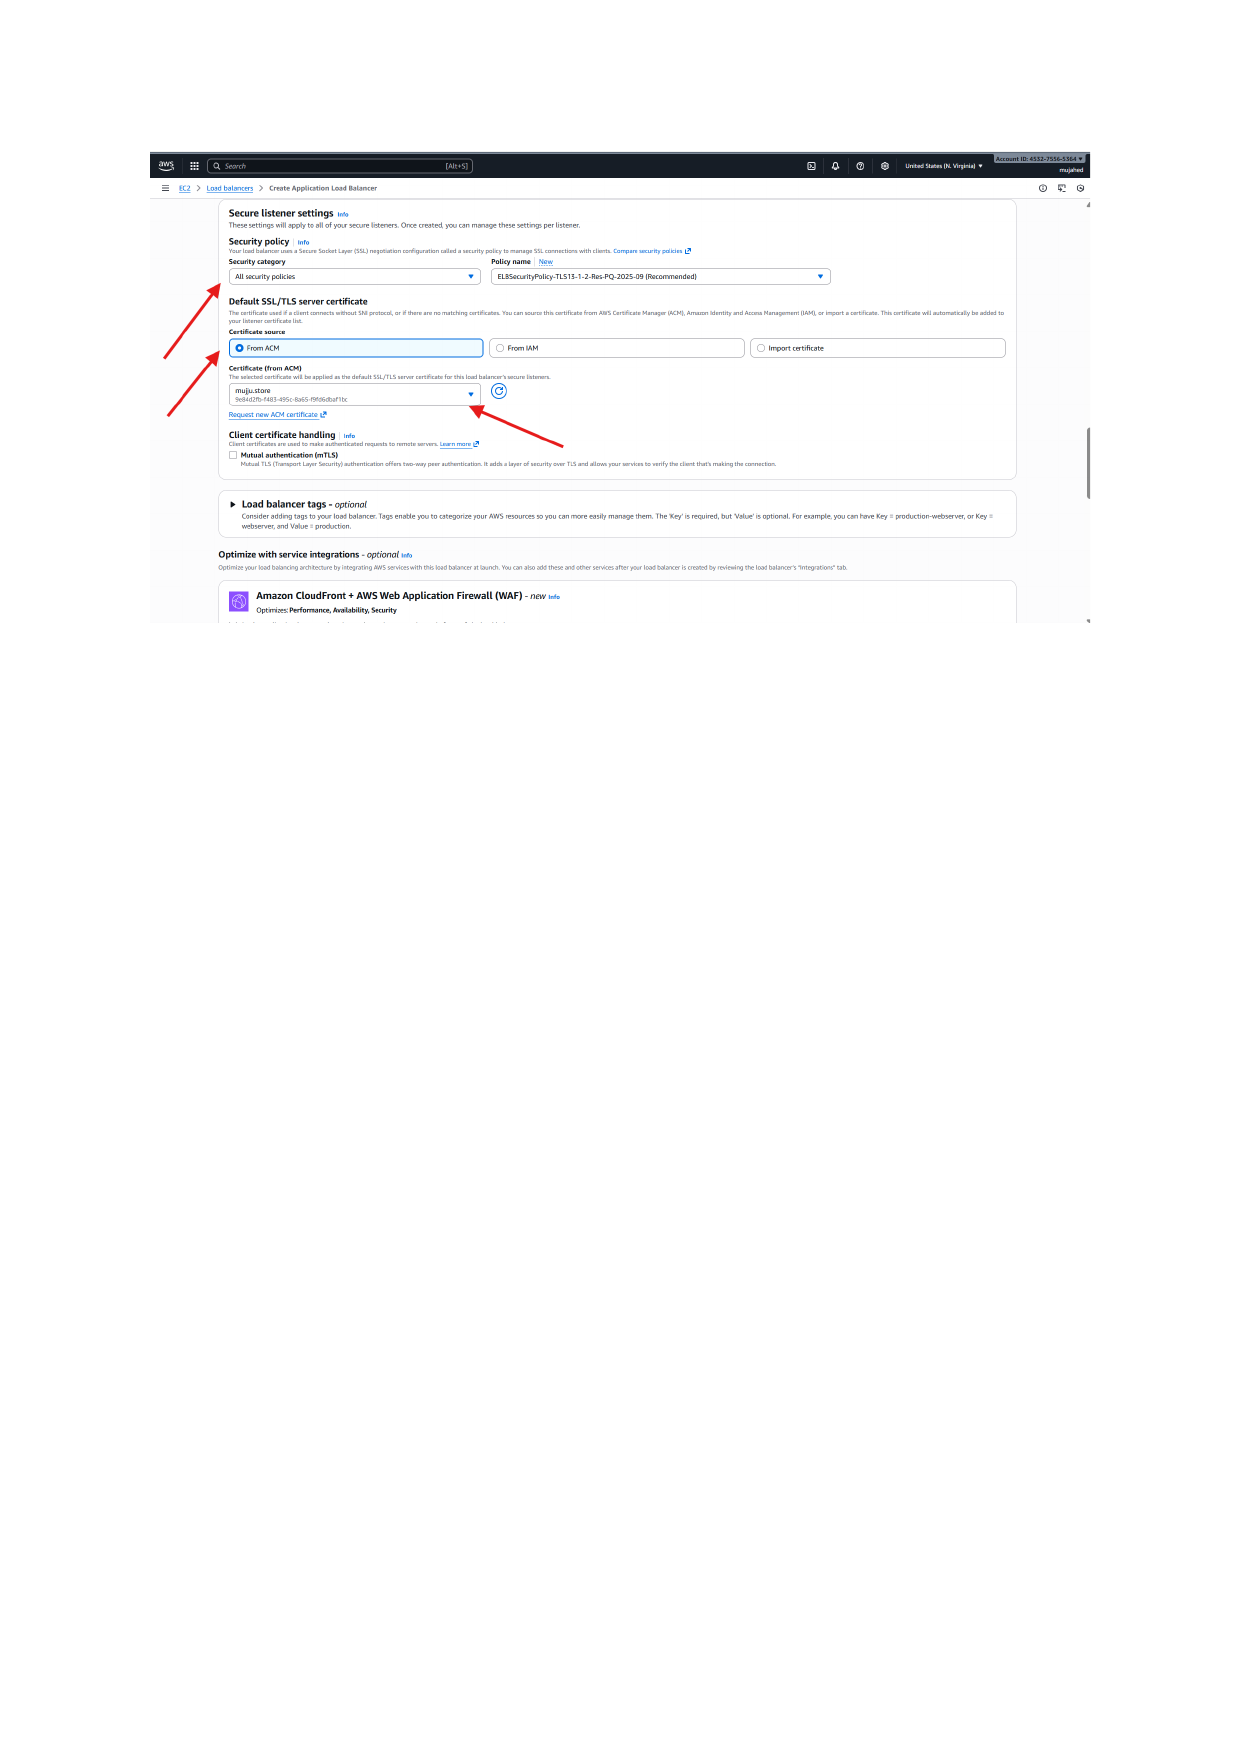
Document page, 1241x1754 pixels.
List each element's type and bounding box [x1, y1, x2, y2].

picture [150, 150, 1091, 623]
